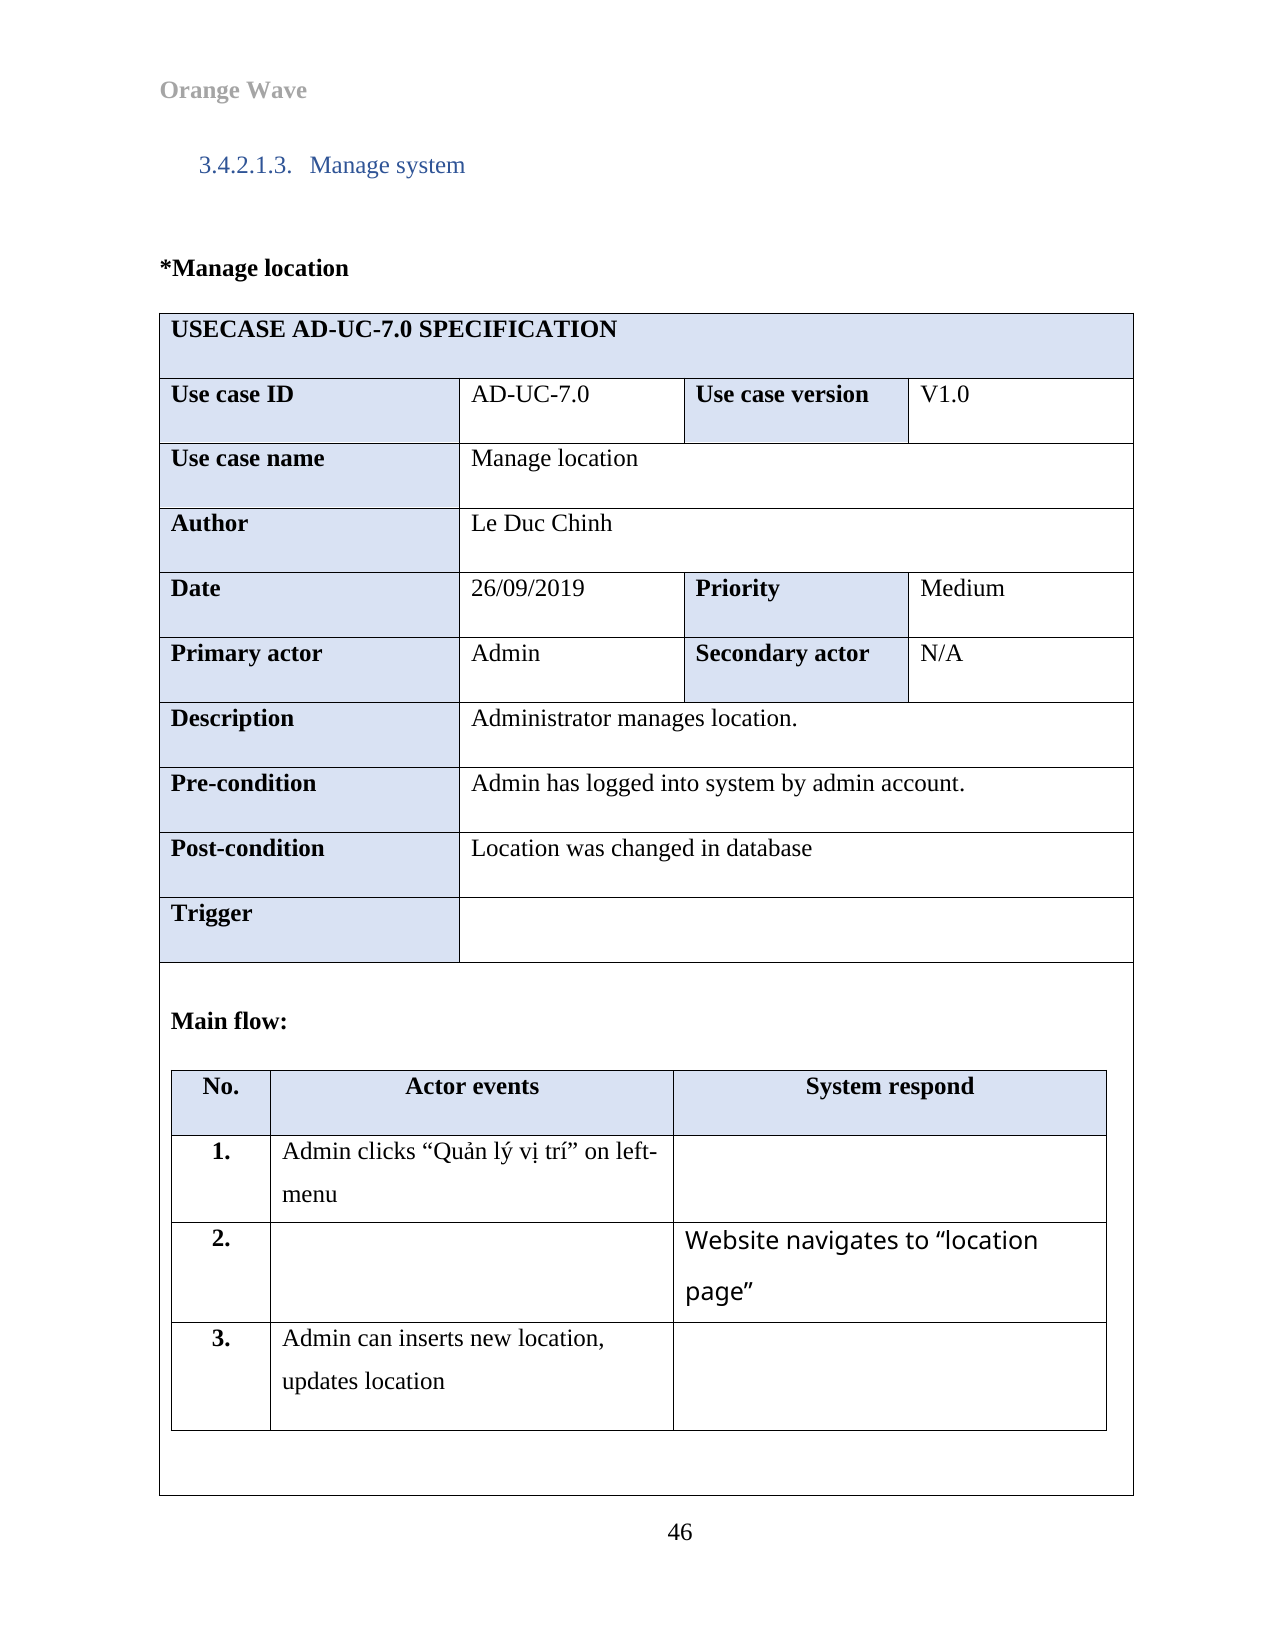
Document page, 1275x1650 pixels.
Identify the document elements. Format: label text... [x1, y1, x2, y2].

table_cell Secondary actor [685, 638, 908, 702]
table_cell Manage location [460, 444, 1133, 507]
text *Manage location [159, 253, 1200, 282]
table_cell Admin [460, 638, 684, 702]
table_cell AD-UC-7.0 [460, 379, 684, 442]
list Manage system [199, 150, 1200, 179]
table_cell Use case ID [160, 379, 459, 442]
table_cell Post-condition [160, 833, 459, 897]
table_cell Use case name [160, 444, 459, 507]
table_cell Author [160, 509, 459, 572]
table_cell Medium [909, 573, 1133, 637]
table_cell Trigger [160, 898, 459, 962]
table_cell [460, 898, 1133, 962]
table_cell Admin has logged into system by admin account. [460, 768, 1133, 832]
table_cell Use case version [685, 379, 908, 442]
table_cell Date [160, 573, 459, 637]
table_cell Administrator manages location. [460, 703, 1133, 767]
table_header USECASE AD-UC-7.0 SPECIFICATION [160, 314, 1133, 378]
table_cell Le Duc Chinh [460, 509, 1133, 572]
table_cell Pre-condition [160, 768, 459, 832]
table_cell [160, 963, 1133, 1495]
table_cell Location was changed in database [460, 833, 1133, 897]
table_cell Priority [685, 573, 908, 637]
table_cell N/A [909, 638, 1133, 702]
table_cell Description [160, 703, 459, 767]
table_cell V1.0 [909, 379, 1133, 442]
table_cell Primary actor [160, 638, 459, 702]
table_cell 26/09/2019 [460, 573, 684, 637]
